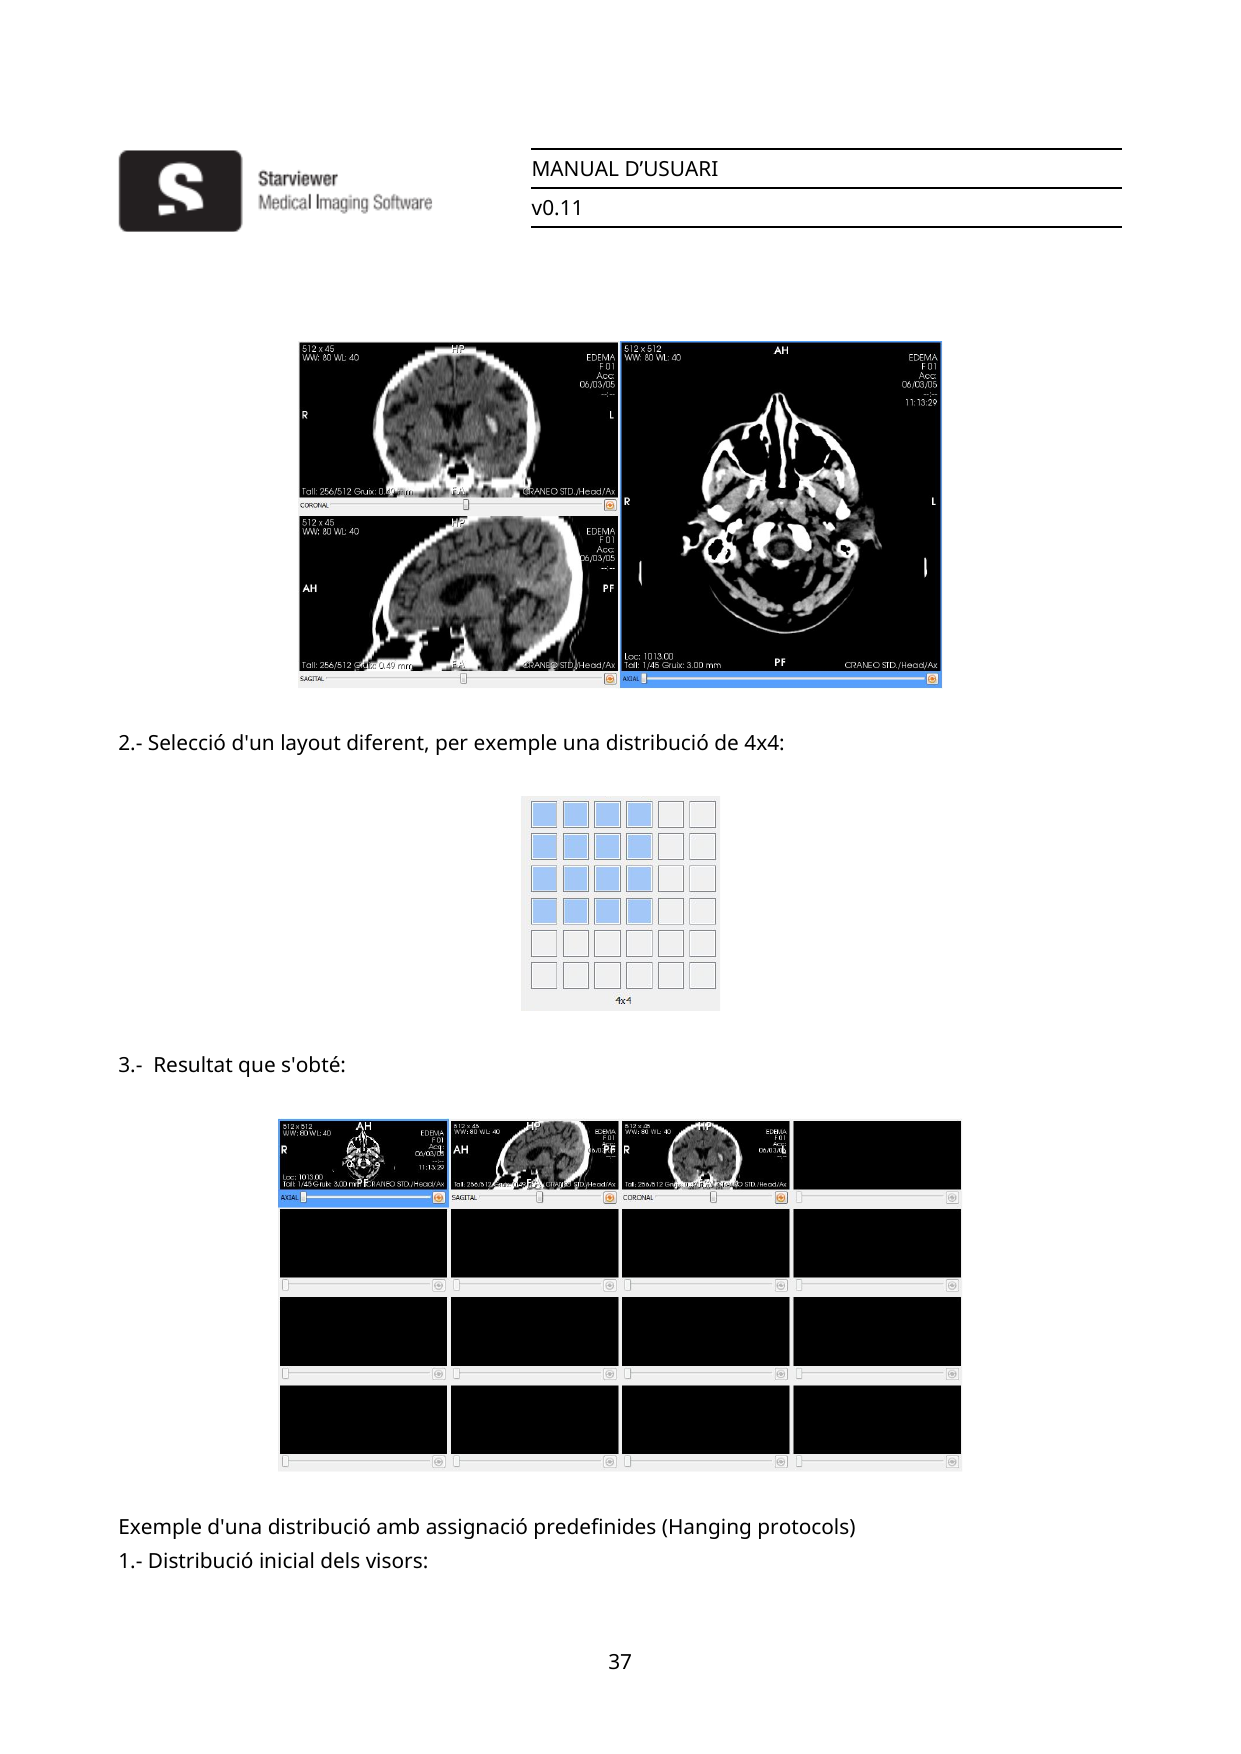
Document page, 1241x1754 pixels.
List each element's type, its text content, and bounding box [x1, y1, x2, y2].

picture [298, 341, 943, 689]
text 2.- Selecció d'un layout diferent, per exemple una distribució de 4x4: [118, 728, 1122, 756]
text 1.- Distribució inicial dels visors: [118, 1546, 1122, 1574]
text 3.- Resultat que s'obté: [118, 1050, 1122, 1078]
text Exemple d'una distribució amb assignació predefinides (Hanging protocols) [118, 1512, 1122, 1540]
picture [277, 1118, 963, 1472]
picture [520, 796, 721, 1011]
